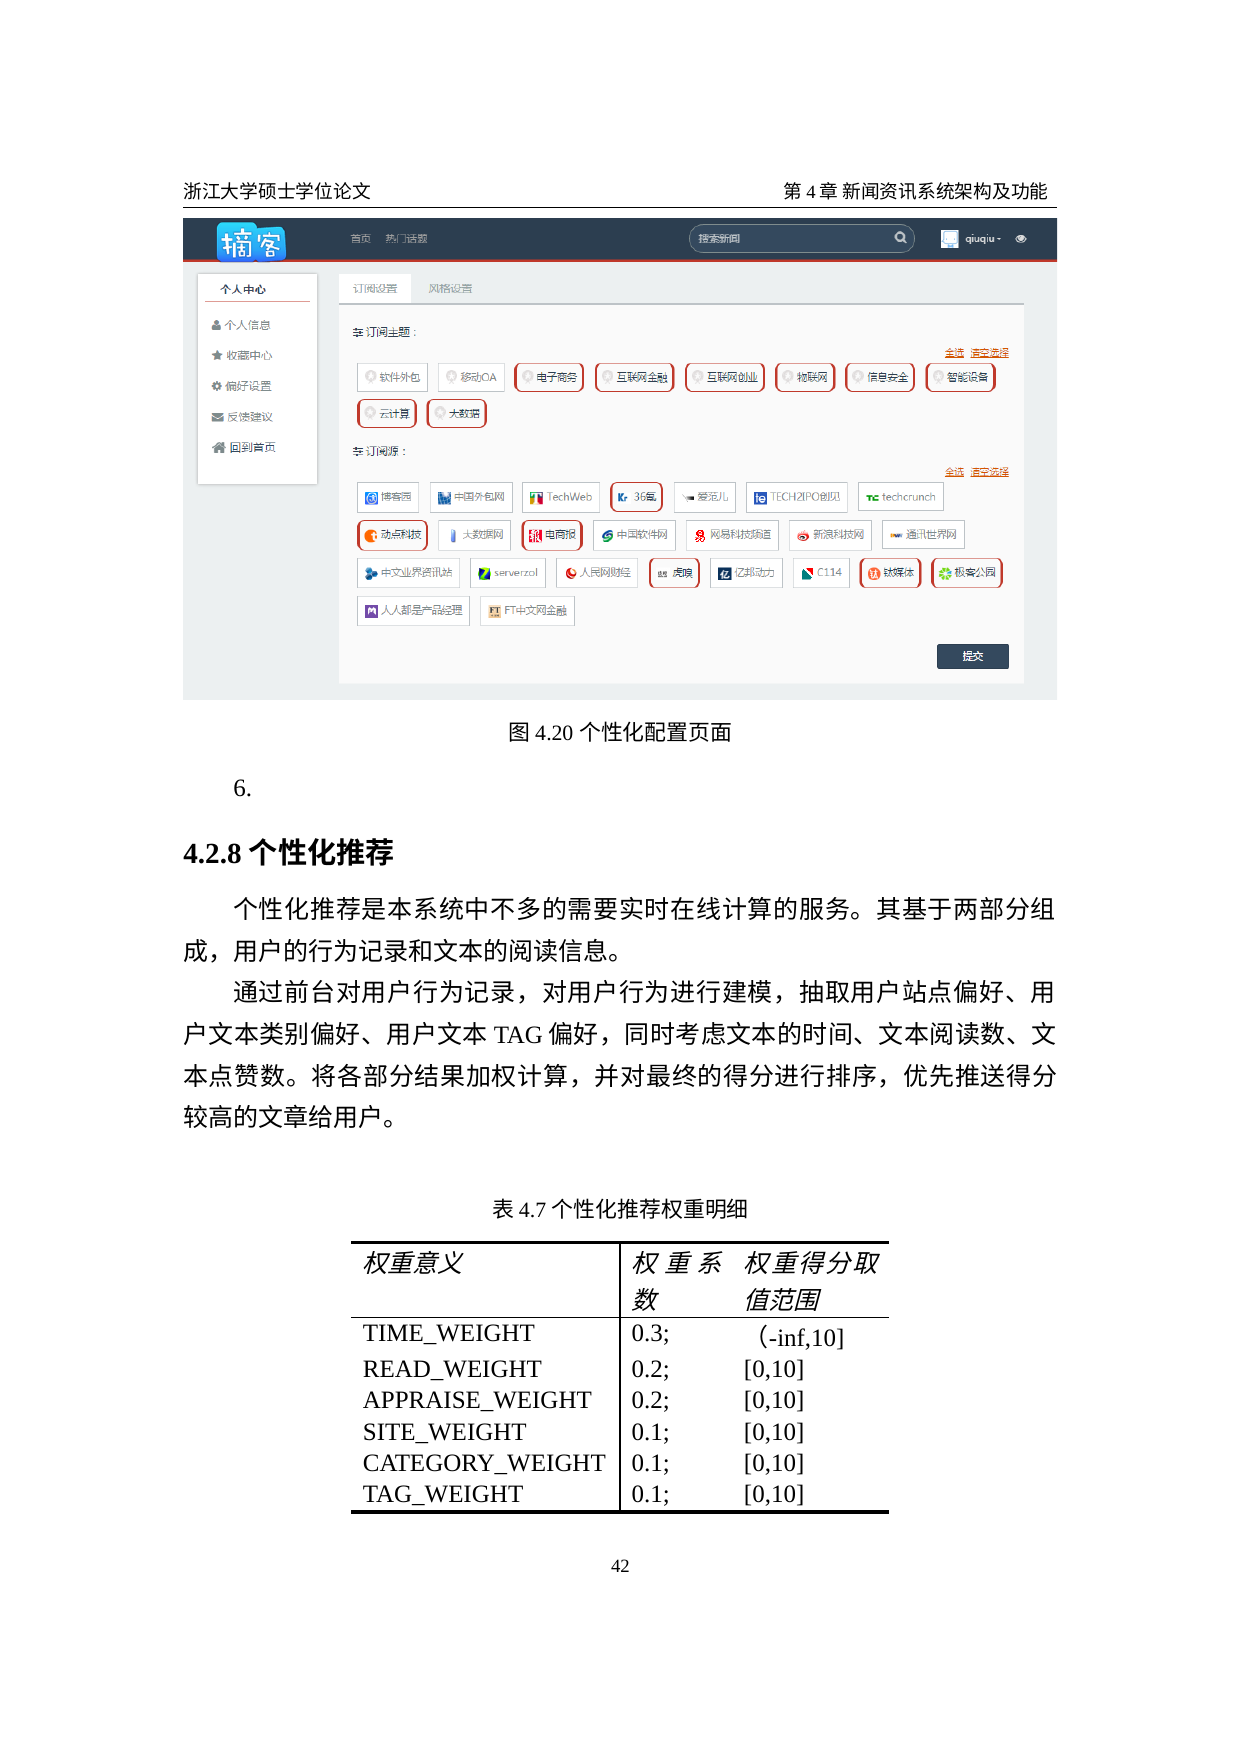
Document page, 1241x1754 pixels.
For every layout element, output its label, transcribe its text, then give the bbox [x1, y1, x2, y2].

table_cell [0,10] [733, 1417, 889, 1448]
table_cell （-inf,10] [733, 1318, 889, 1354]
table_cell TIME_WEIGHT [351, 1318, 619, 1354]
table_cell [0,10] [733, 1354, 889, 1385]
table_cell 0.1; [621, 1479, 732, 1510]
subtitle 个性化推荐 [183, 830, 1057, 872]
table_cell TAG_WEIGHT [351, 1479, 619, 1510]
table_cell SITE_WEIGHT [351, 1417, 619, 1448]
picture [183, 218, 1058, 700]
table_cell 0.3; [621, 1318, 732, 1354]
table_cell [0,10] [733, 1479, 889, 1510]
table_cell 0.1; [621, 1417, 732, 1448]
table_cell CATEGORY_WEIGHT [351, 1448, 619, 1479]
table_cell APPRAISE_WEIGHT [351, 1385, 619, 1417]
text 通过前台对用户行为记录，对用户行为进行建模，抽取用户站点偏好、用户文本类别偏好、用户文本TAG偏好，同时考虑文本的时间、文本阅读数、文本点赞数。将各部分结果加权计算，并对最终的得分进行排序，优先推送得分较高的文章给用户。 [183, 968, 1057, 1135]
table_header 权重系数 [621, 1244, 732, 1316]
table_cell 0.2; [621, 1354, 732, 1385]
table_header 权重得分取值范围 [733, 1244, 889, 1316]
table_cell 0.1; [621, 1448, 732, 1479]
table_cell [0,10] [733, 1448, 889, 1479]
table_cell [0,10] [733, 1385, 889, 1417]
table_cell READ_WEIGHT [351, 1354, 619, 1385]
table_header 权重意义 [351, 1244, 619, 1316]
table_cell 0.2; [621, 1385, 732, 1417]
text 个性化推荐是本系统中不多的需要实时在线计算的服务。其基于两部分组成，用户的行为记录和文本的阅读信息。 [183, 885, 1057, 968]
